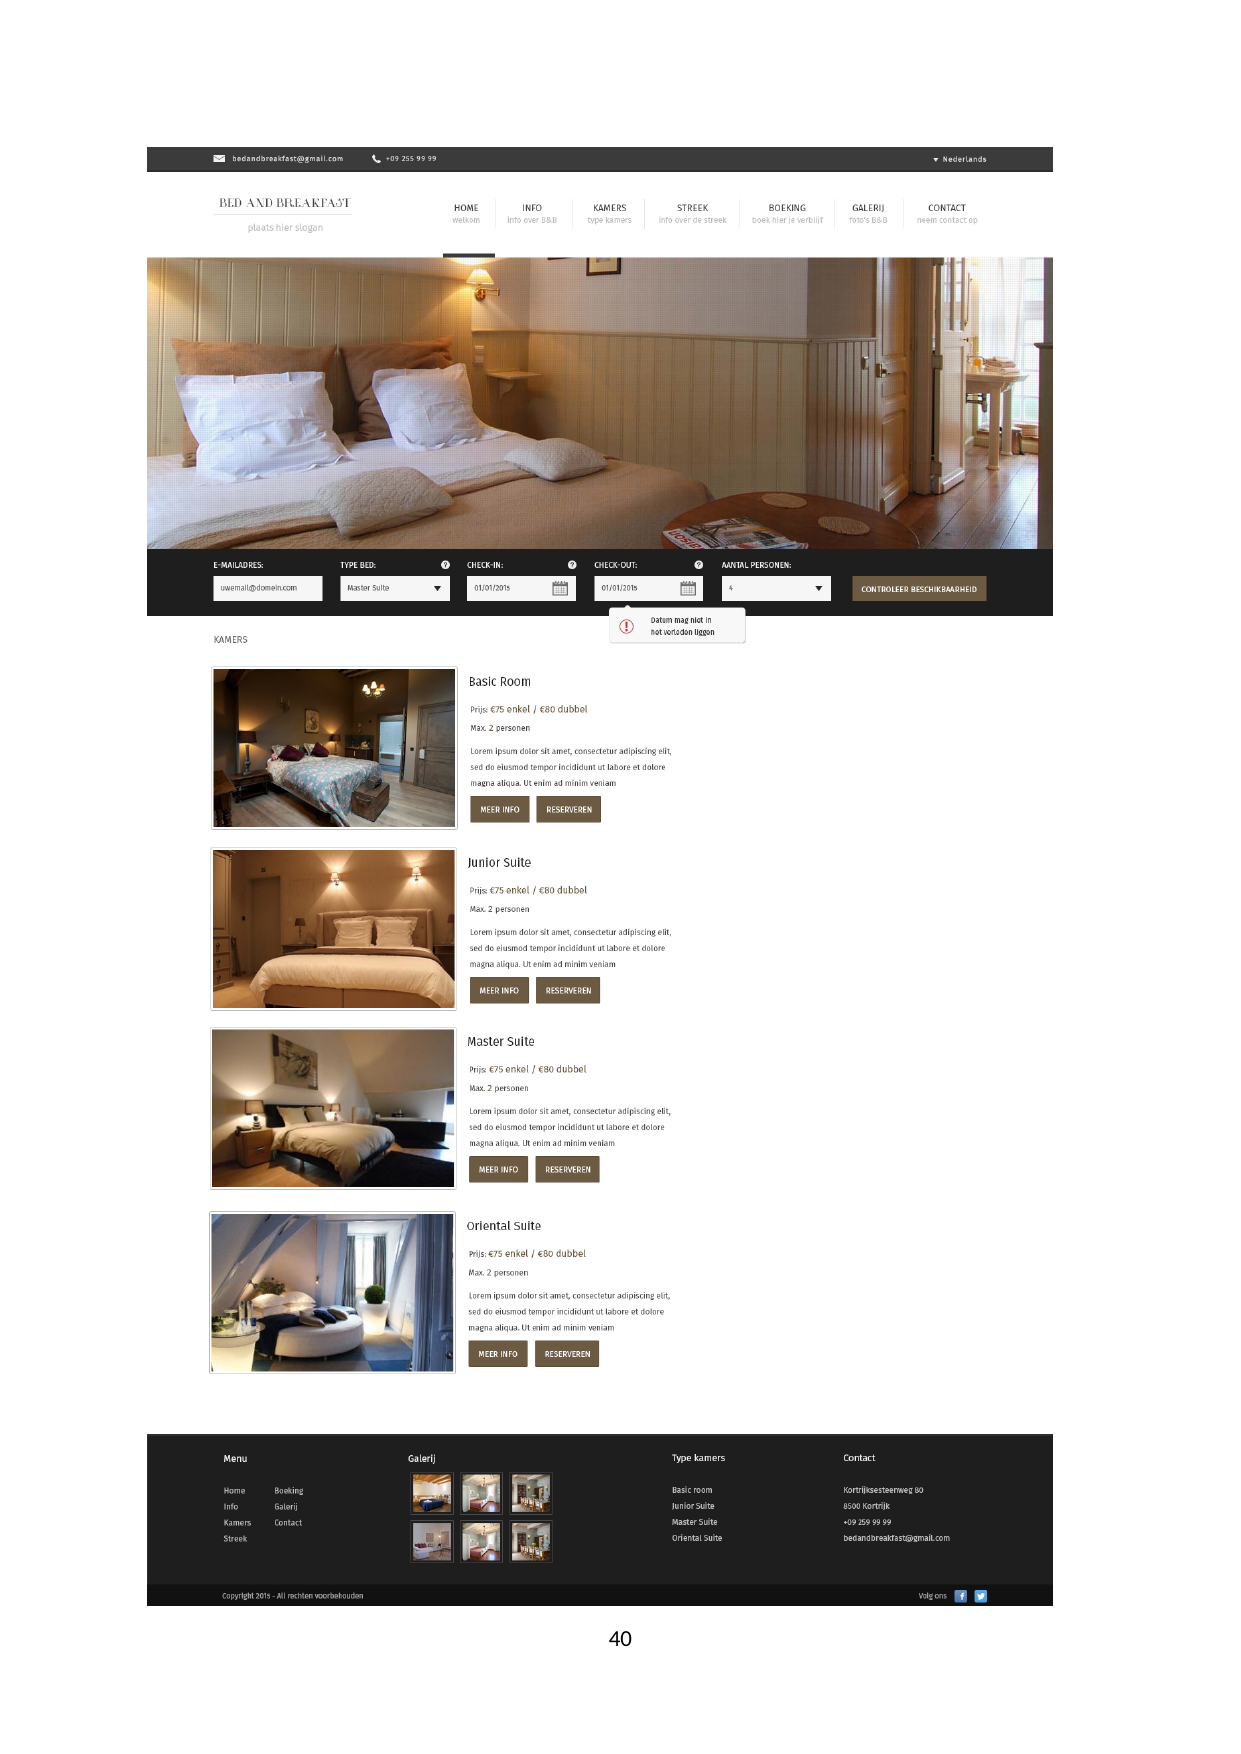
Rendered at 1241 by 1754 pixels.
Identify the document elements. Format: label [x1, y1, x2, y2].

picture [147, 147, 1053, 1606]
